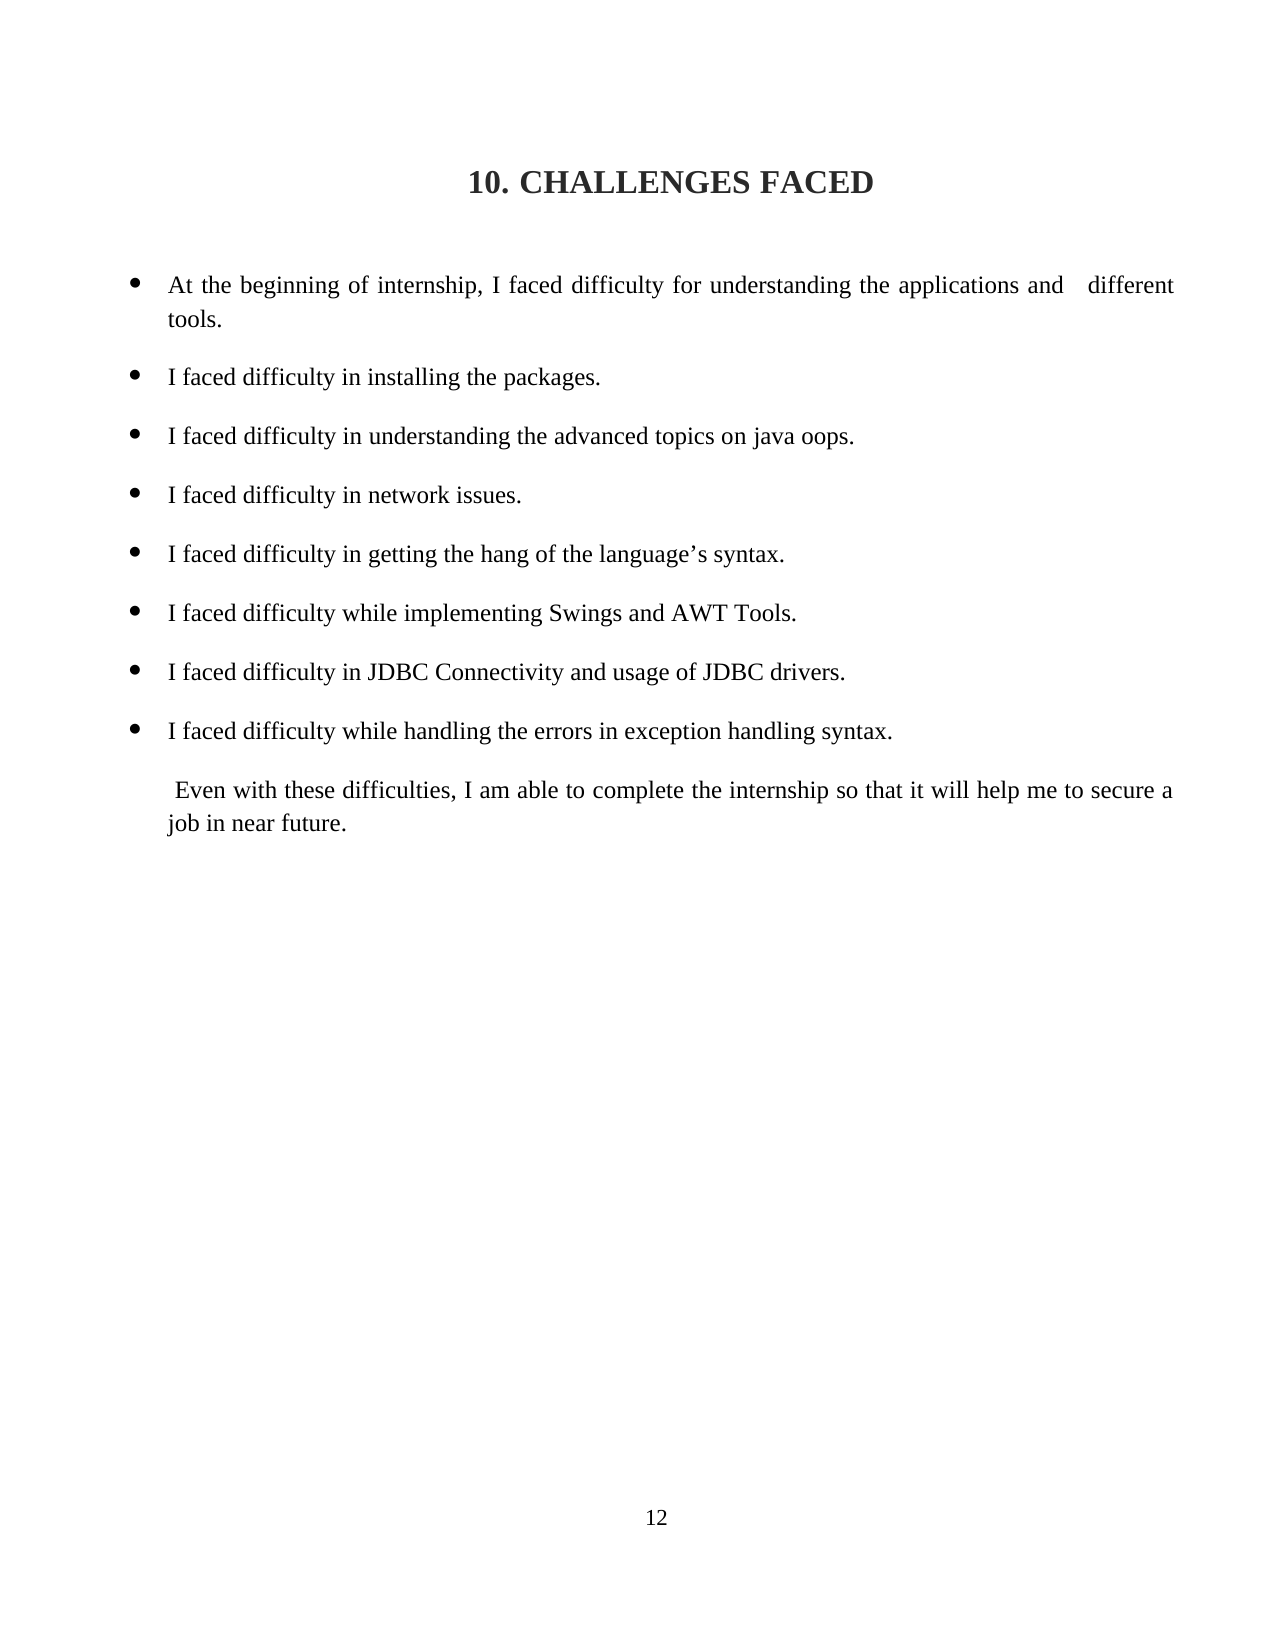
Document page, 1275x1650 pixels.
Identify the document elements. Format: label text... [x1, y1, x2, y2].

subtitle 10. CHALLENGES FACED [168, 162, 1174, 201]
list I faced difficulty in getting the hang of the language’s syntax. [130, 539, 1174, 569]
list At the beginning of internship, I faced difficulty for understanding the applications and different tools. [130, 270, 1174, 333]
text Even with these difficulties, I am able to complete the internship so that it will help me to secure a job in near future. [168, 775, 1174, 837]
list I faced difficulty in JDBC Connectivity and usage of JDBC drivers. [130, 657, 1174, 687]
list I faced difficulty in installing the packages. [130, 362, 1174, 392]
list I faced difficulty in network issues. [130, 480, 1174, 510]
list I faced difficulty in understanding the advanced topics on java oops. [130, 421, 1174, 451]
list I faced difficulty while handling the errors in exception handling syntax. [130, 716, 1174, 746]
list I faced difficulty while implementing Swings and AWT Tools. [130, 598, 1174, 628]
